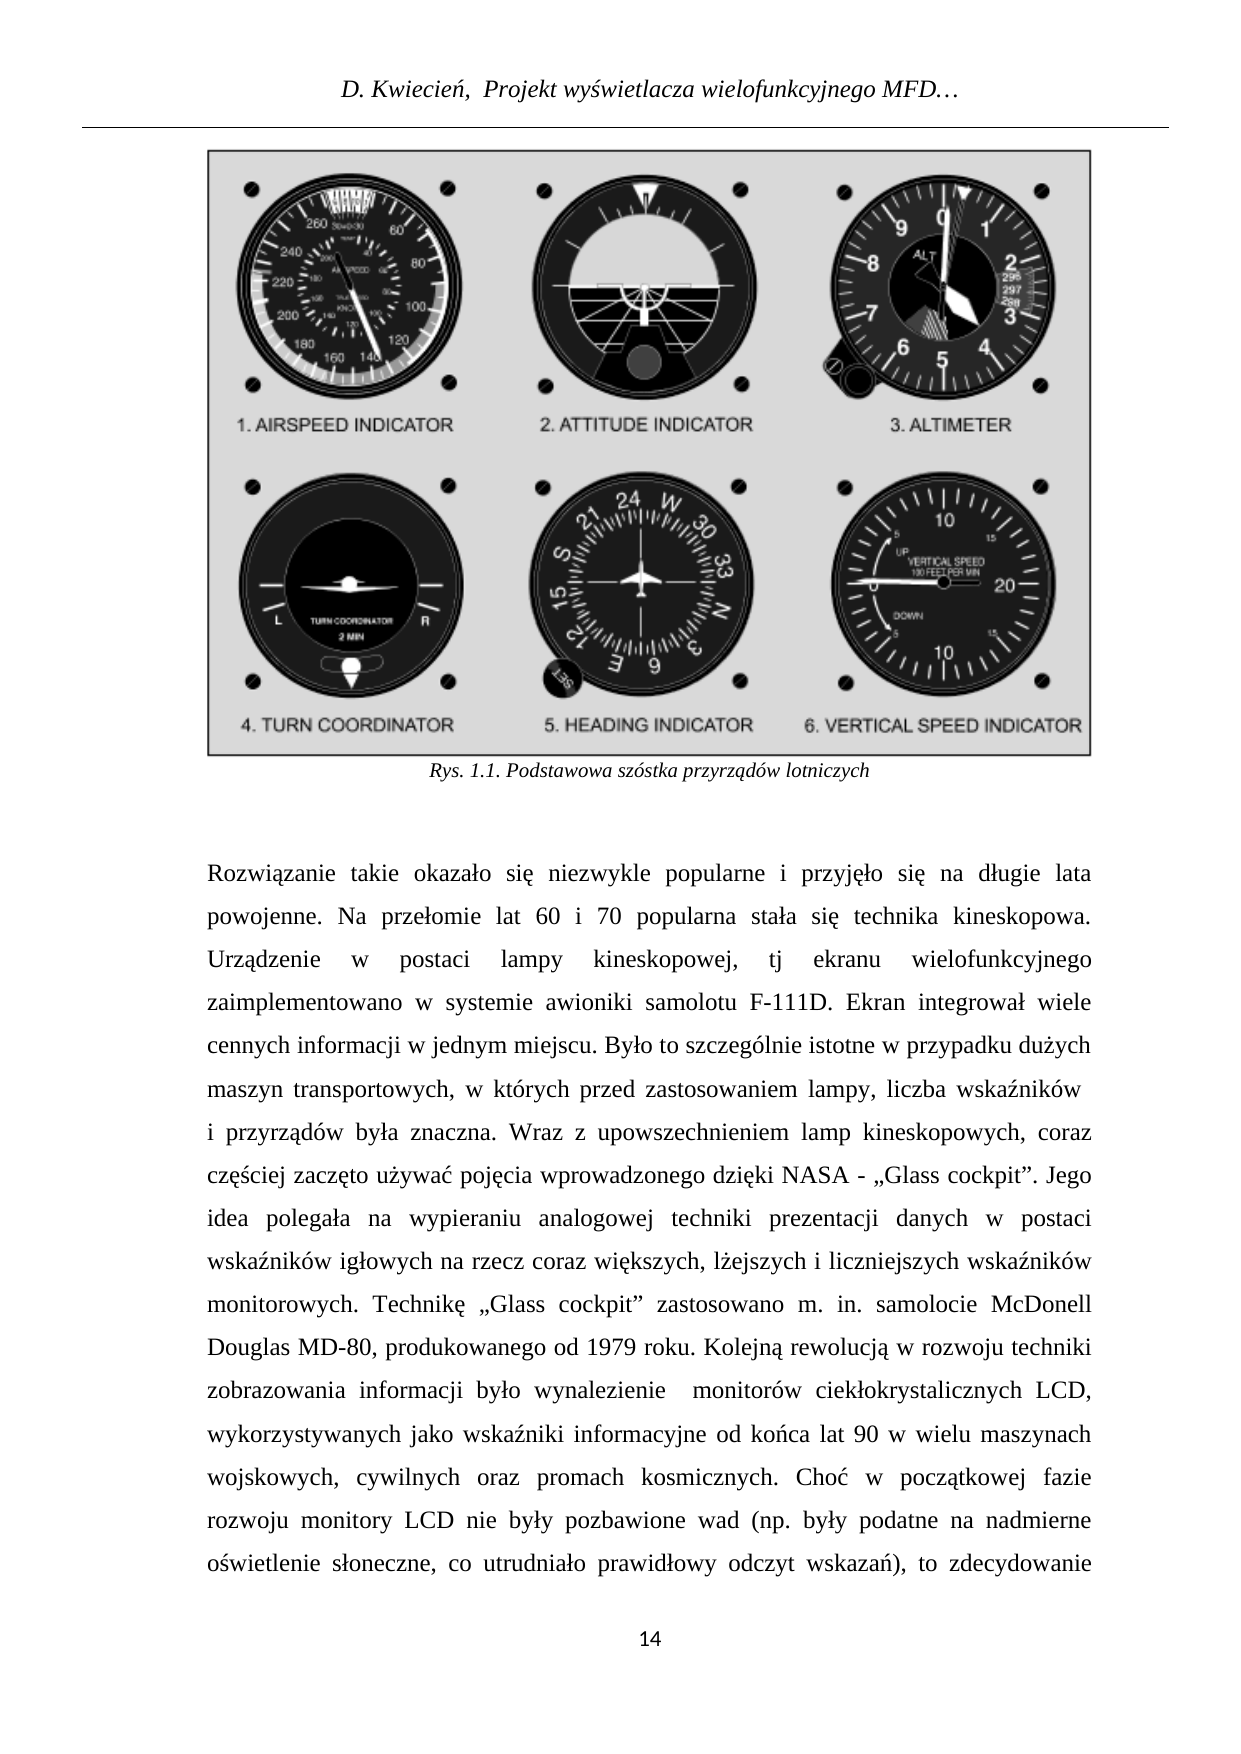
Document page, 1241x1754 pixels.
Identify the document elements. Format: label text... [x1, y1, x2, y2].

picture [206, 147, 1093, 758]
text Rys. 1.1. Podstawowa szóstka przyrządów lotniczych [207, 758, 1092, 782]
